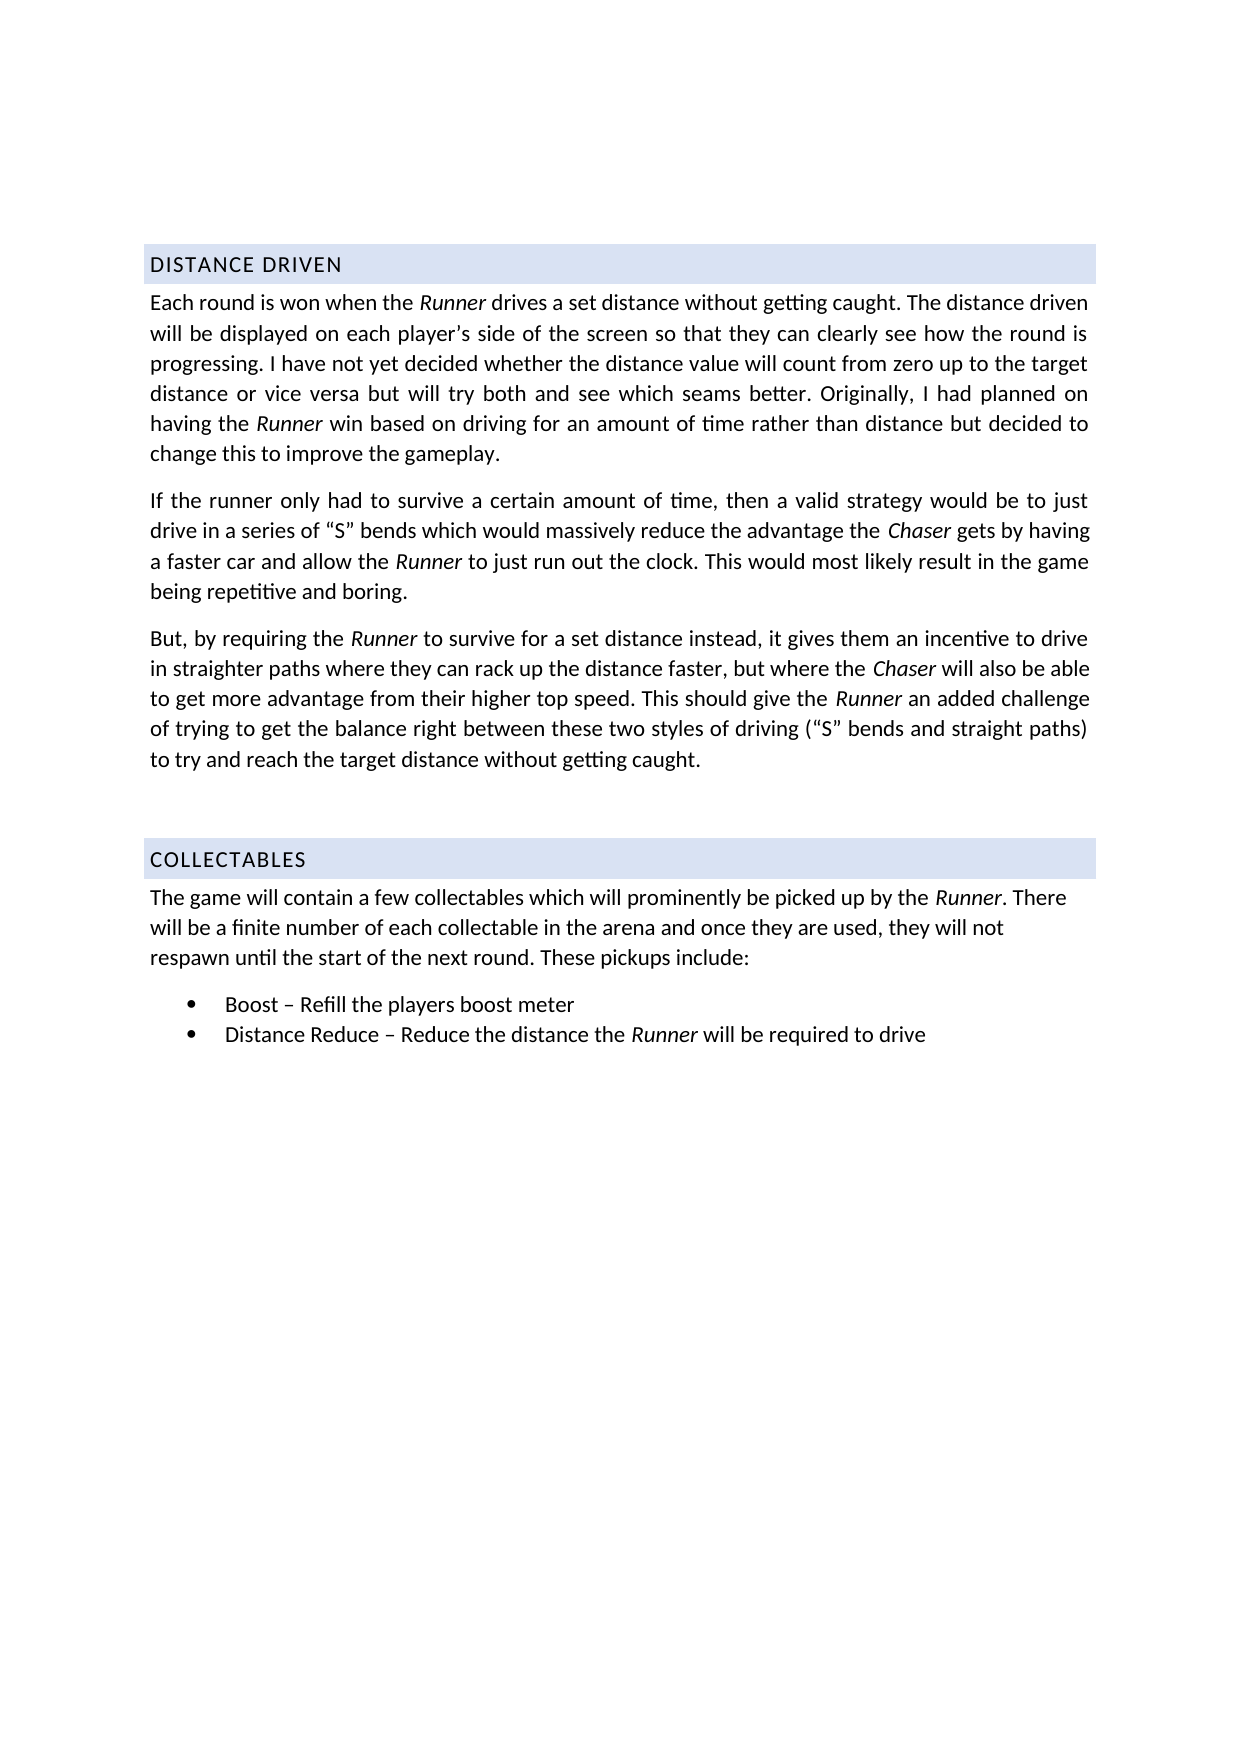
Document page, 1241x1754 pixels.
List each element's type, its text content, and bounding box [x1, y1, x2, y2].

text If the runner only had to survive a certain amount of time, then a valid strategy would be to just drive in a series of “S” bends which would massively reduce the advantage the Chaser gets by having a faster car and allow the Runner to just run out the clock. This would most likely result in the game being repetitive and boring. [150, 486, 1090, 605]
text Each round is won when the Runner drives a set distance without getting caught. The distance driven will be displayed on each player’s side of the screen so that they can clearly see how the round is progressing. I have not yet decided whether the distance value will count from zero up to the target distance or vice versa but will try both and see which seams better. Originally, I had planned on having the Runner win based on driving for an amount of time rather than distance but decided to change this to improve the gameplay. [150, 288, 1090, 467]
subtitle Distance Driven [150, 250, 1090, 278]
text The game will contain a few collectables which will prominently be picked up by the Runner. There will be a finite number of each collectable in the arena and once they are used, they will not respawn until the start of the next round. These pickups include: [150, 883, 1090, 972]
text But, by requiring the Runner to survive for a set distance instead, it gives them an incentive to drive in straighter paths where they can rack up the distance faster, but where the Chaser will also be able to get more advantage from their higher top speed. This should give the Runner an added challenge of trying to get the balance right between these two styles of driving (“S” bends and straight paths) to try and reach the target distance without getting caught. [150, 624, 1090, 773]
subtitle Collectables [150, 845, 1090, 873]
list Boost – Refill the players boost meter [187, 990, 1090, 1018]
list Distance Reduce – Reduce the distance the Runner will be required to drive [187, 1021, 1090, 1049]
